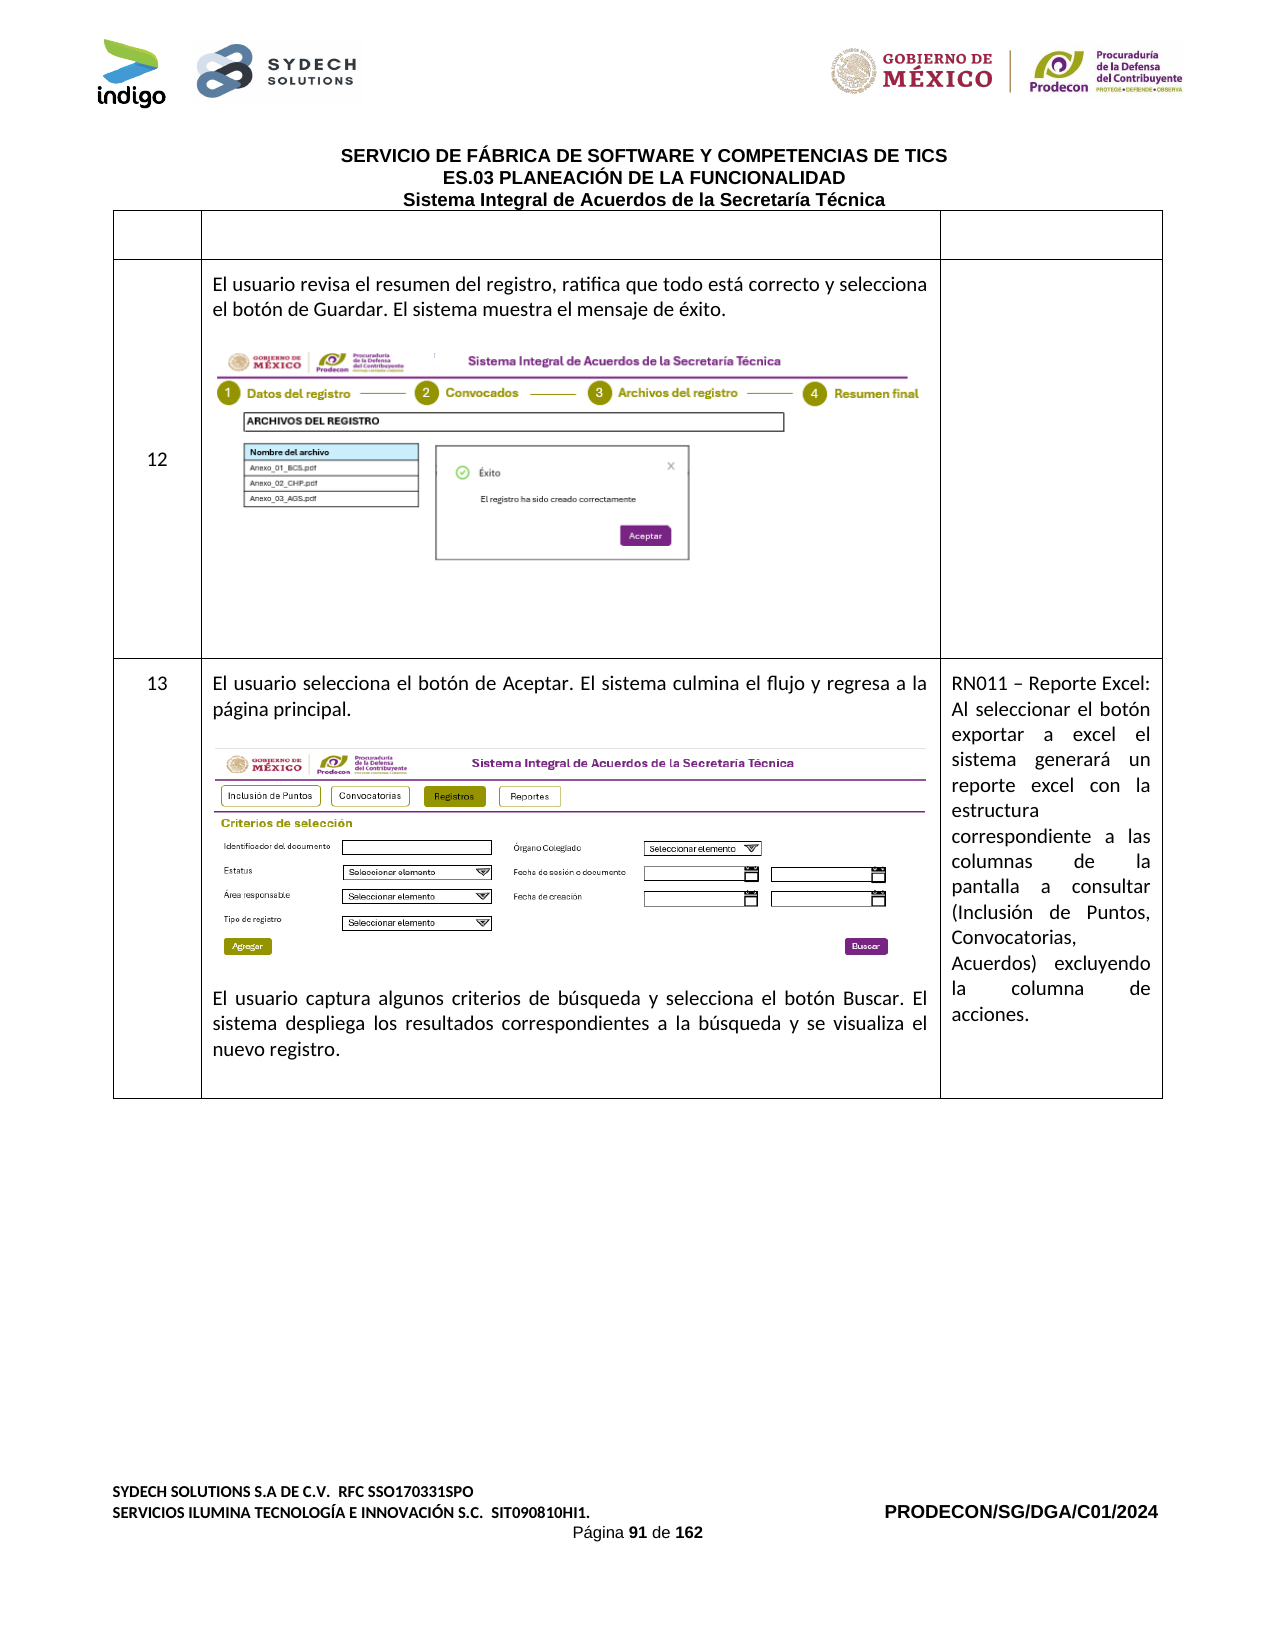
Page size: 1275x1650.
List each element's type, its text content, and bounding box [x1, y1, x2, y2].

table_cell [202, 211, 940, 259]
picture [212, 347, 929, 647]
table_cell El usuario selecciona el botón de Aceptar. El sistema culmina el flujo y regresa a la página principal. El usuario captura algunos criterios de búsqueda y selecciona el botón Buscar. El sistema despliega los resultados correspondientes a la búsqueda y se visualiza el nuevo registro. Nota: El usuario puede exportar el resultado de la búsqueda a un reporte Excel, al exportarlo se podrá visualizar la siguiente estructura en el reporte: IDENTIFICADOR ESTATUS FECHA DE CREACIÓN FECHA DE SESIÓN ÓRGANO COLEGIADO ÁREA RESPONSABLE [202, 659, 940, 1098]
table_cell RN011 – Reporte Excel: Al seleccionar el botón exportar a excel el sistema generará un reporte excel con la estructura correspondiente a las columnas de la pantalla a consultar (Inclusión de Puntos, Convocatorias, Acuerdos) excluyendo la columna de acciones. [941, 659, 1162, 1098]
table_cell 11 [114, 211, 201, 259]
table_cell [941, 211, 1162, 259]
picture [67, 24, 364, 118]
picture [1028, 41, 1184, 100]
picture [212, 746, 929, 960]
table_cell 13 [114, 659, 201, 1098]
table_cell 12 [114, 260, 201, 658]
table_cell El usuario revisa el resumen del registro, ratifica que todo está correcto y selecciona el botón de Guardar. El sistema muestra el mensaje de éxito. [202, 260, 940, 658]
picture [831, 48, 1011, 94]
table_cell [941, 260, 1162, 658]
